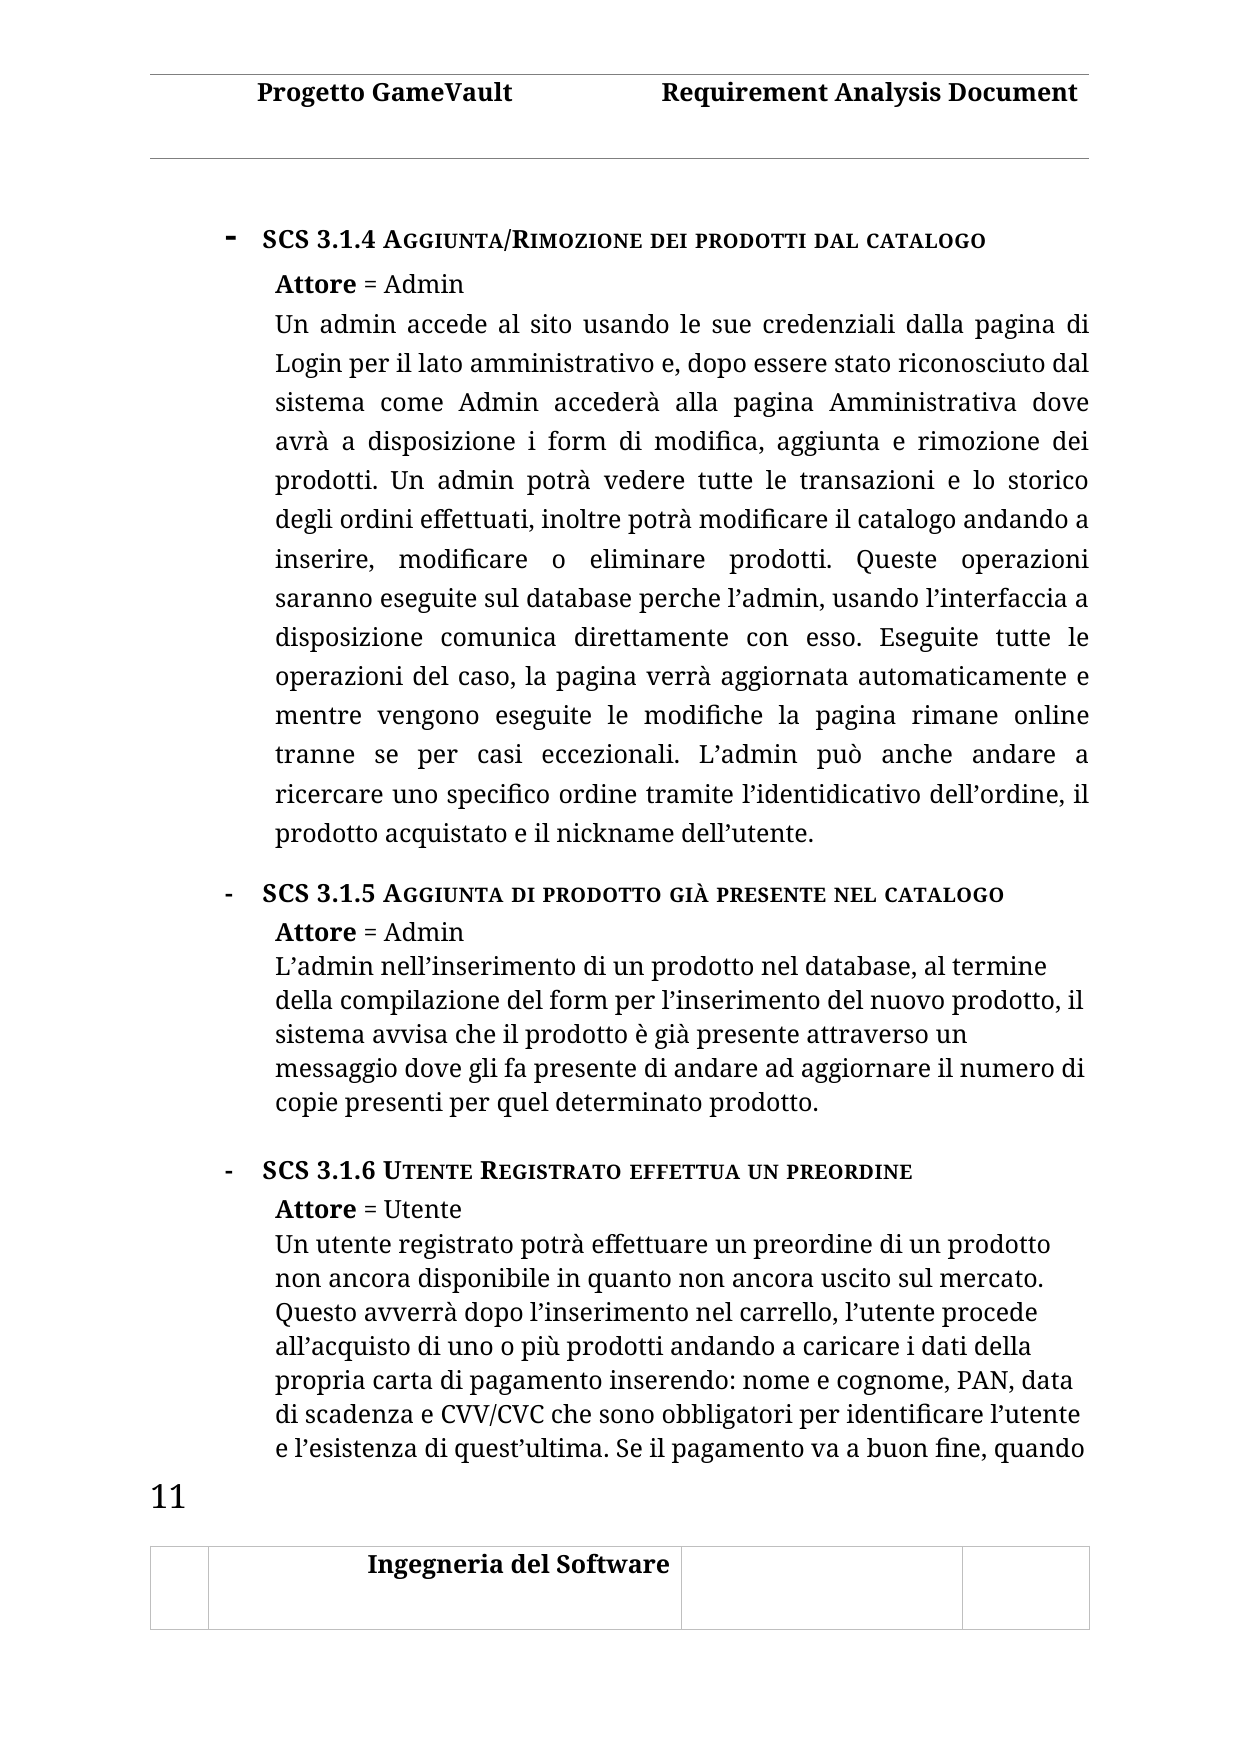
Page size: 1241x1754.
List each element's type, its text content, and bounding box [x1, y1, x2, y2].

text Attore = Utente [275, 1192, 1090, 1226]
list Attore = Admin [275, 267, 1090, 301]
list Un admin accede al sito usando le sue credenziali dalla pagina di Login per il lato amministrativo e, dopo essere stato riconosciuto dal sistema come Admin accederà alla pagina Amministrativa dove avrà a disposizione i form di modifica, aggiunta e rimozione dei prodotti. Un admin potrà vedere tutte le transazioni e lo storico degli ordini effettuati, inoltre potrà modificare il catalogo andando a inserire, modificare o eliminare prodotti. Queste operazioni saranno eseguite sul database perche l’admin, usando l’interfaccia a disposizione comunica direttamente con esso. Eseguite tutte le operazioni del caso, la pagina verrà aggiornata automaticamente e mentre vengono eseguite le modifiche la pagina rimane online tranne se per casi eccezionali. L’admin può anche andare a ricercare uno specifico ordine tramite l’identidicativo dell’ordine, il prodotto acquistato e il nickname dell’utente. [275, 306, 1090, 849]
subtitle SCS 3.1.4 Aggiunta/Rimozione dei prodotti dal catalogo [225, 208, 1090, 259]
subtitle SCS 3.1.6 Utente Registrato effettua un preordine [225, 1153, 1090, 1187]
subtitle SCS 3.1.5 Aggiunta di prodotto già presente nel catalogo [225, 875, 1090, 909]
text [275, 1226, 1090, 1465]
text Attore = Admin [275, 914, 1090, 949]
text L’admin nell’inserimento di un prodotto nel database, al termine della compilazione del form per l’inserimento del nuovo prodotto, il sistema avvisa che il prodotto è già presente attraverso un messaggio dove gli fa presente di andare ad aggiornare il numero di copie presenti per quel determinato prodotto. [275, 949, 1090, 1119]
